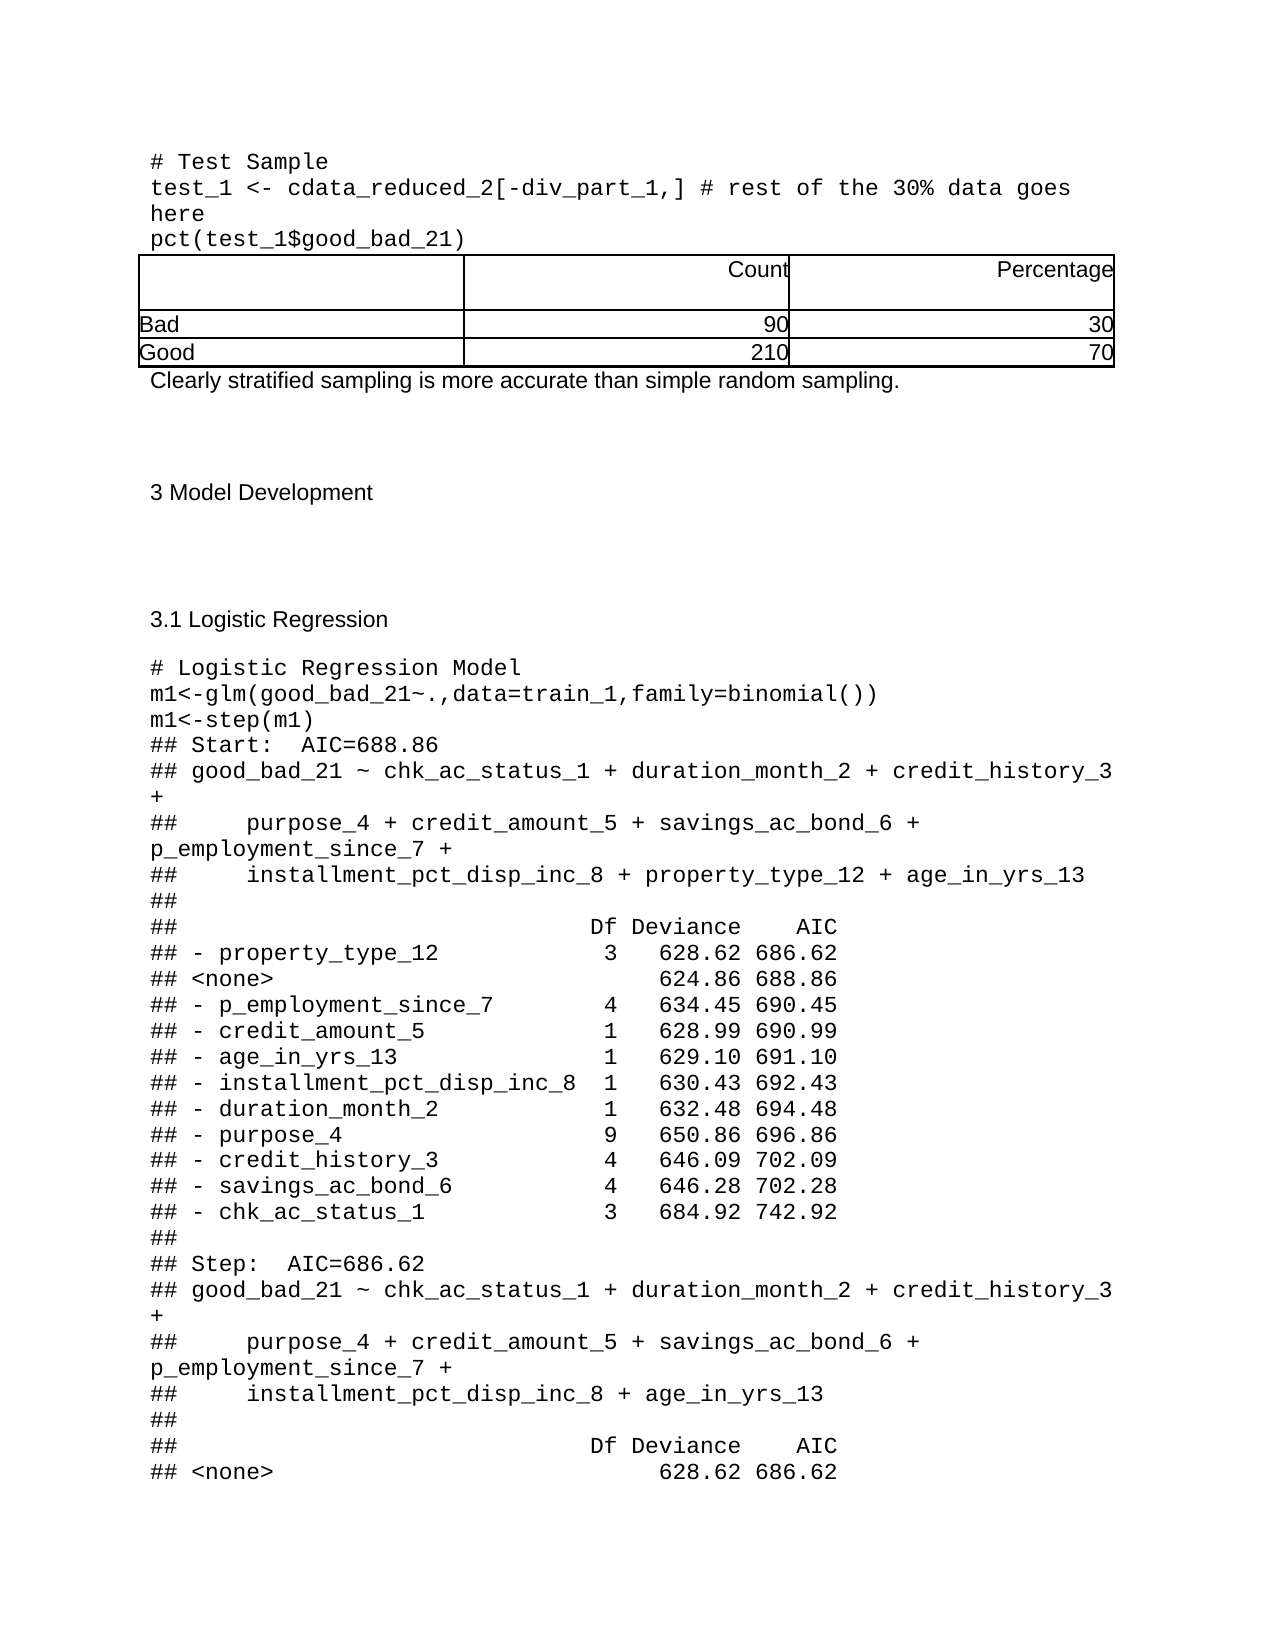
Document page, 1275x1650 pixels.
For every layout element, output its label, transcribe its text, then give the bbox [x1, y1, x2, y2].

table_cell Bad [140, 311, 463, 337]
table_cell 210 [465, 339, 788, 365]
table_cell 30 [790, 311, 1113, 337]
table_cell 70 [790, 339, 1113, 365]
table_cell Good [140, 339, 463, 365]
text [150, 734, 1125, 1486]
text # Test Sample test_1 <- cdata_reduced_2[-div_part_1,] # rest of the 30% data goes here pct(test_1$good_bad_21) [150, 150, 1125, 254]
table_header Percentage [790, 256, 1113, 308]
text 3 Model Development [150, 479, 1125, 505]
table_header Count [465, 256, 788, 308]
text 3.1 Logistic Regression [150, 606, 1125, 633]
text # Logistic Regression Model m1<-glm(good_bad_21~.,data=train_1,family=binomial()) m1<-step(m1) [150, 656, 1125, 734]
table_header [140, 256, 463, 308]
table_cell 90 [465, 311, 788, 337]
text Clearly stratified sampling is more accurate than simple random sampling. [150, 367, 1125, 394]
